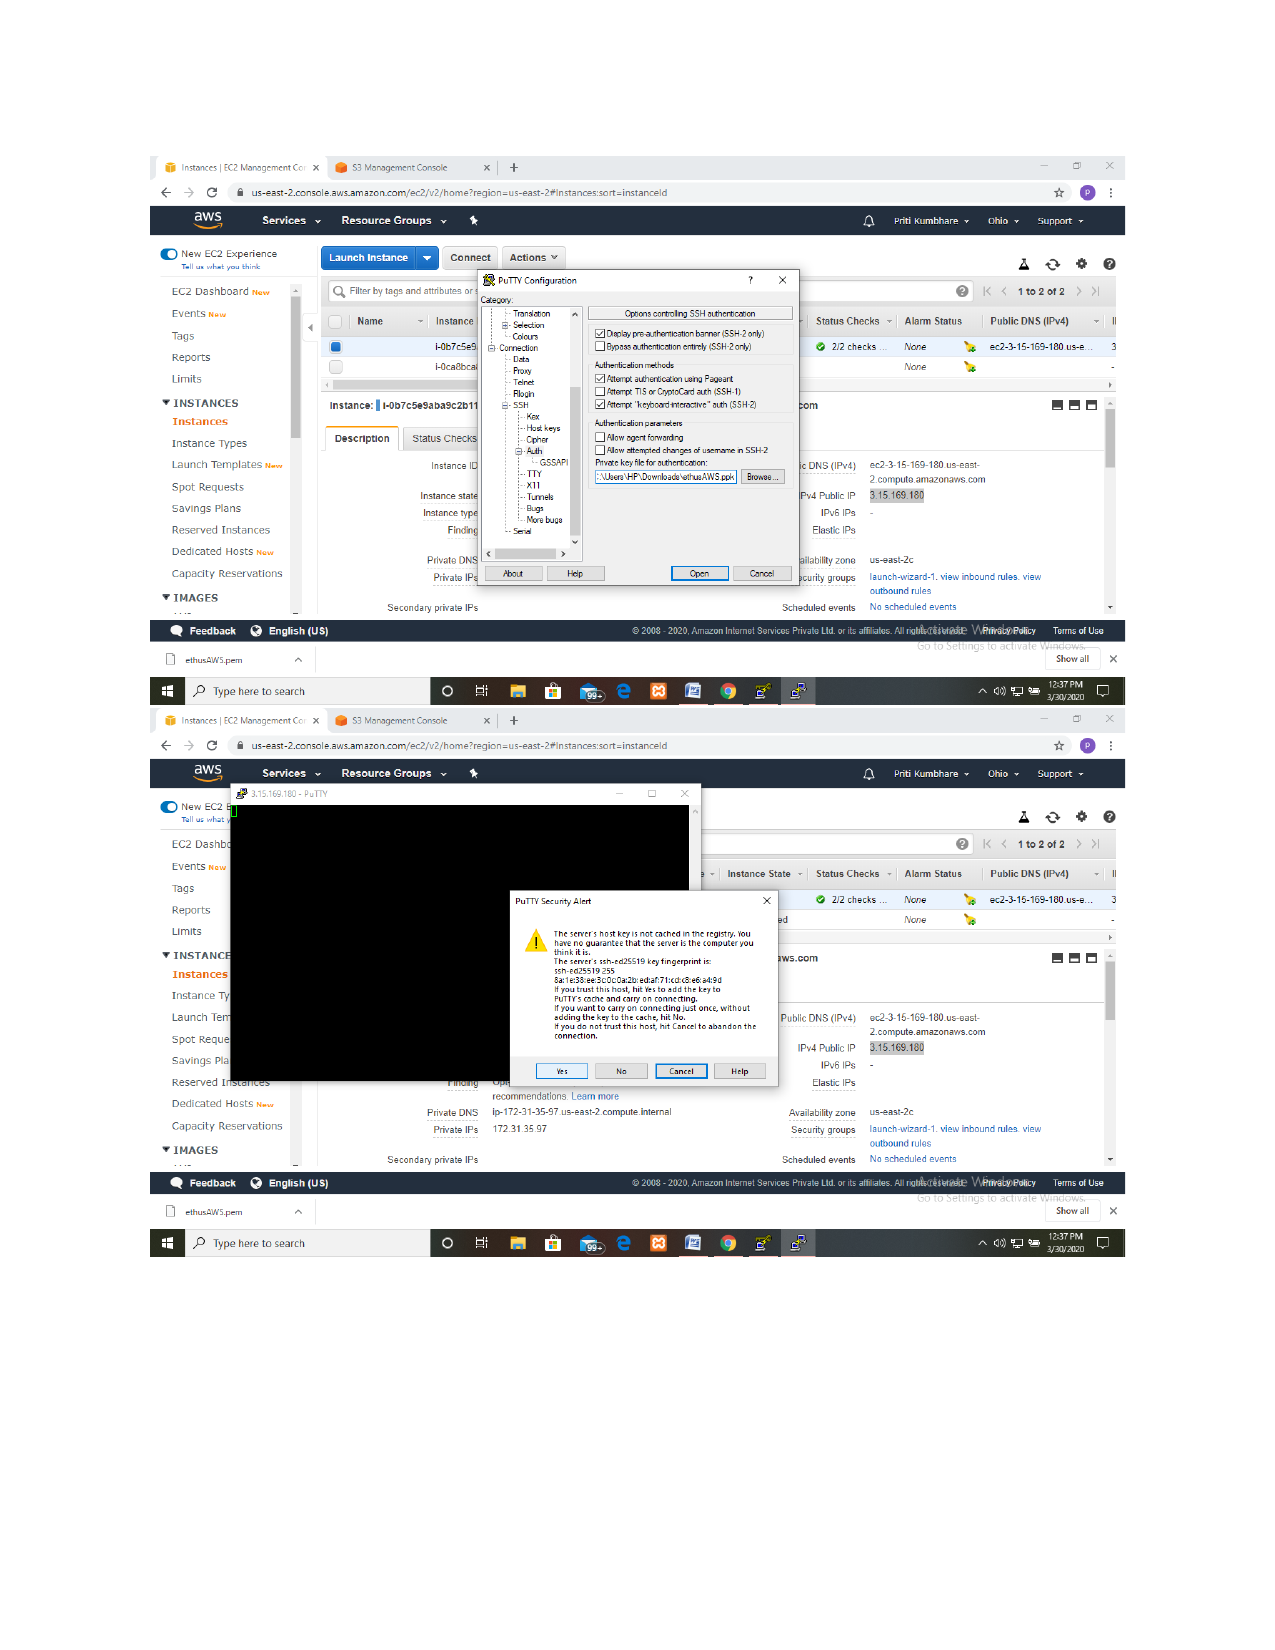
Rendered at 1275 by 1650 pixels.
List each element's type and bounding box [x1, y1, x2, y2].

picture [150, 708, 1125, 1257]
picture [150, 156, 1125, 705]
